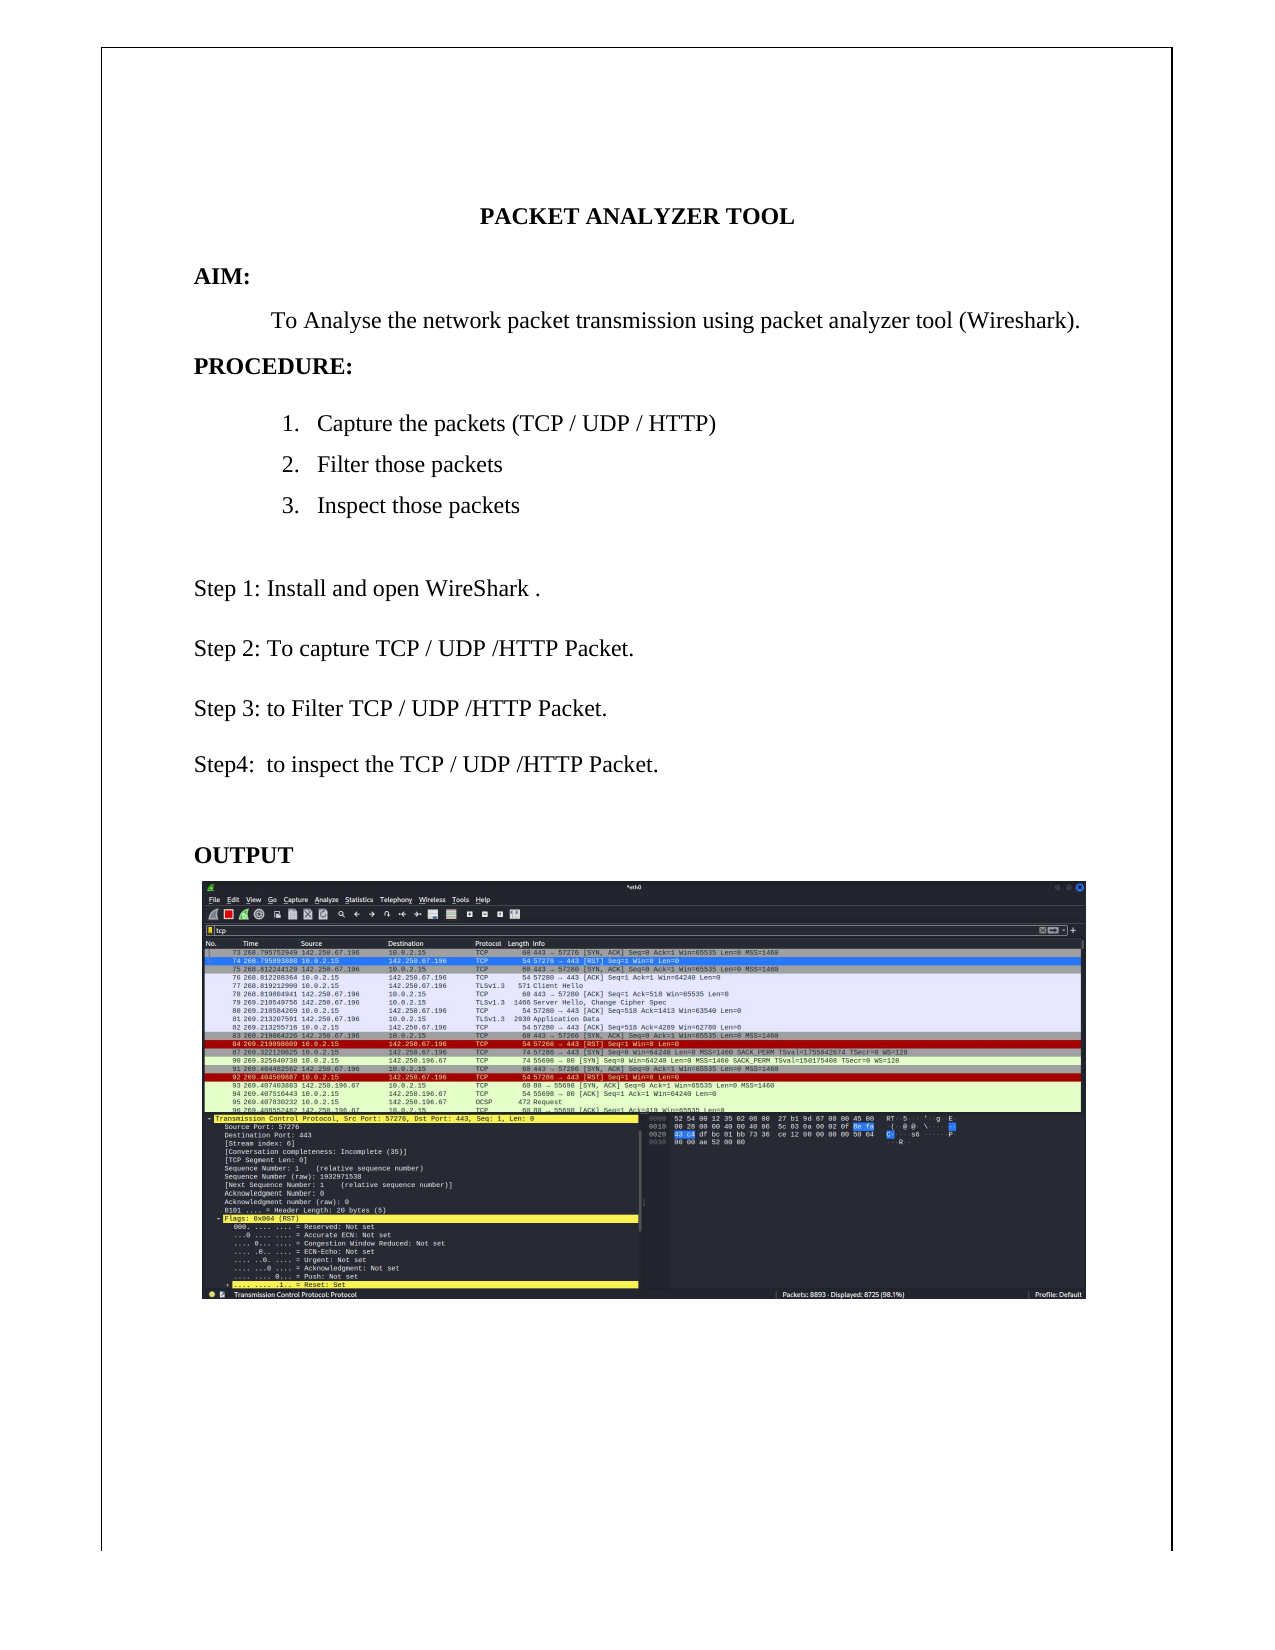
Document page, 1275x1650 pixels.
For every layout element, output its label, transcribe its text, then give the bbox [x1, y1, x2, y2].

text Step 3: to Filter TCP / UDP /HTTP Packet. [193, 694, 1085, 722]
text Step 1: Install and open WireShark . [193, 574, 1085, 602]
text Step 2: To capture TCP / UDP /HTTP Packet. [193, 634, 1085, 662]
list Inspect those packets [282, 491, 1085, 519]
picture [201, 880, 1086, 1299]
text OUTPUT [193, 841, 1085, 869]
text AIM: [193, 262, 1085, 289]
list Filter those packets [282, 450, 1085, 478]
subtitle PACKET ANALYZER TOOL [195, 202, 1079, 229]
text PROCEDURE: [193, 352, 1085, 379]
text Step4: to inspect the TCP / UDP /HTTP Packet. [193, 750, 1085, 778]
text To Analyse the network packet transmission using packet analyzer tool (Wireshark). [264, 306, 1085, 334]
list Capture the packets (TCP / UDP / HTTP) [282, 409, 1085, 437]
